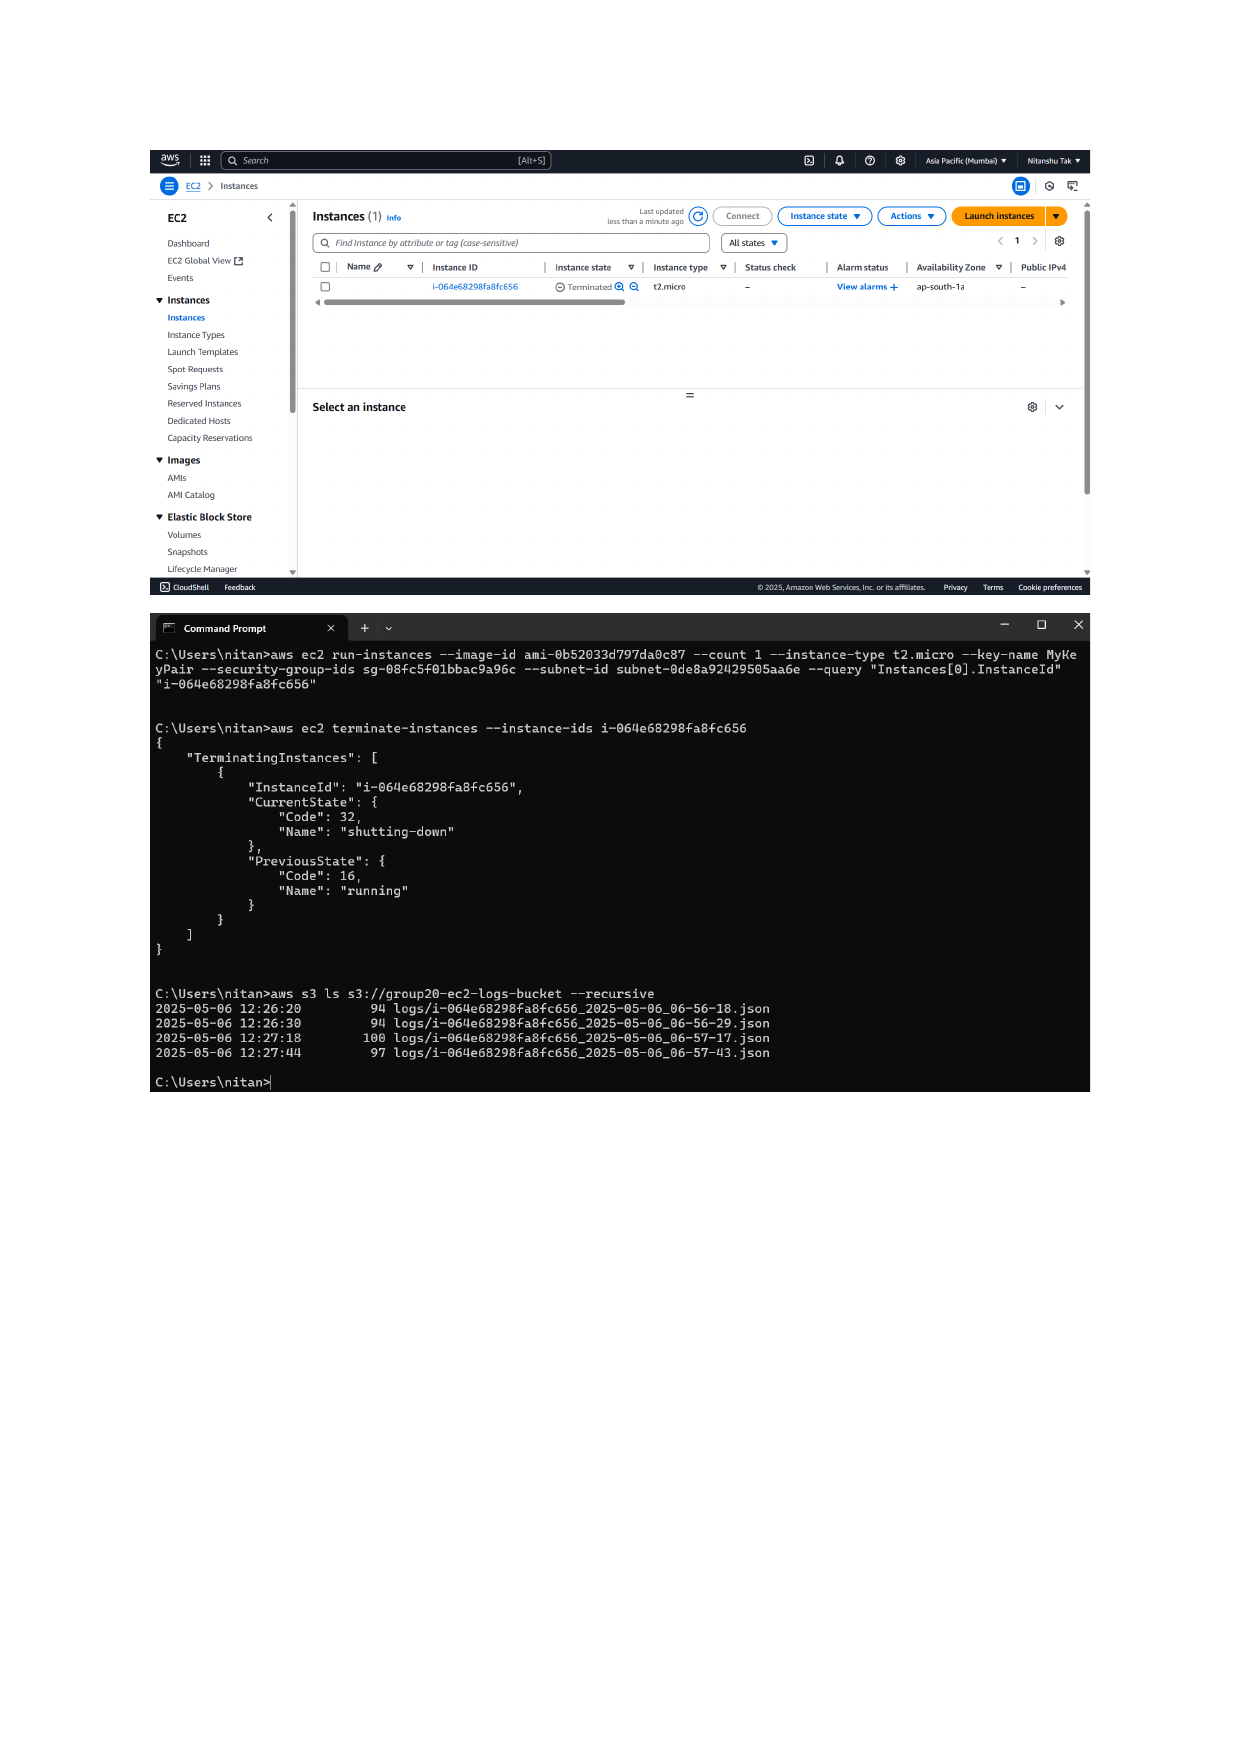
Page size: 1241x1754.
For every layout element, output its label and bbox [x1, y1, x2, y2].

picture [150, 613, 1091, 1092]
picture [150, 150, 1091, 595]
